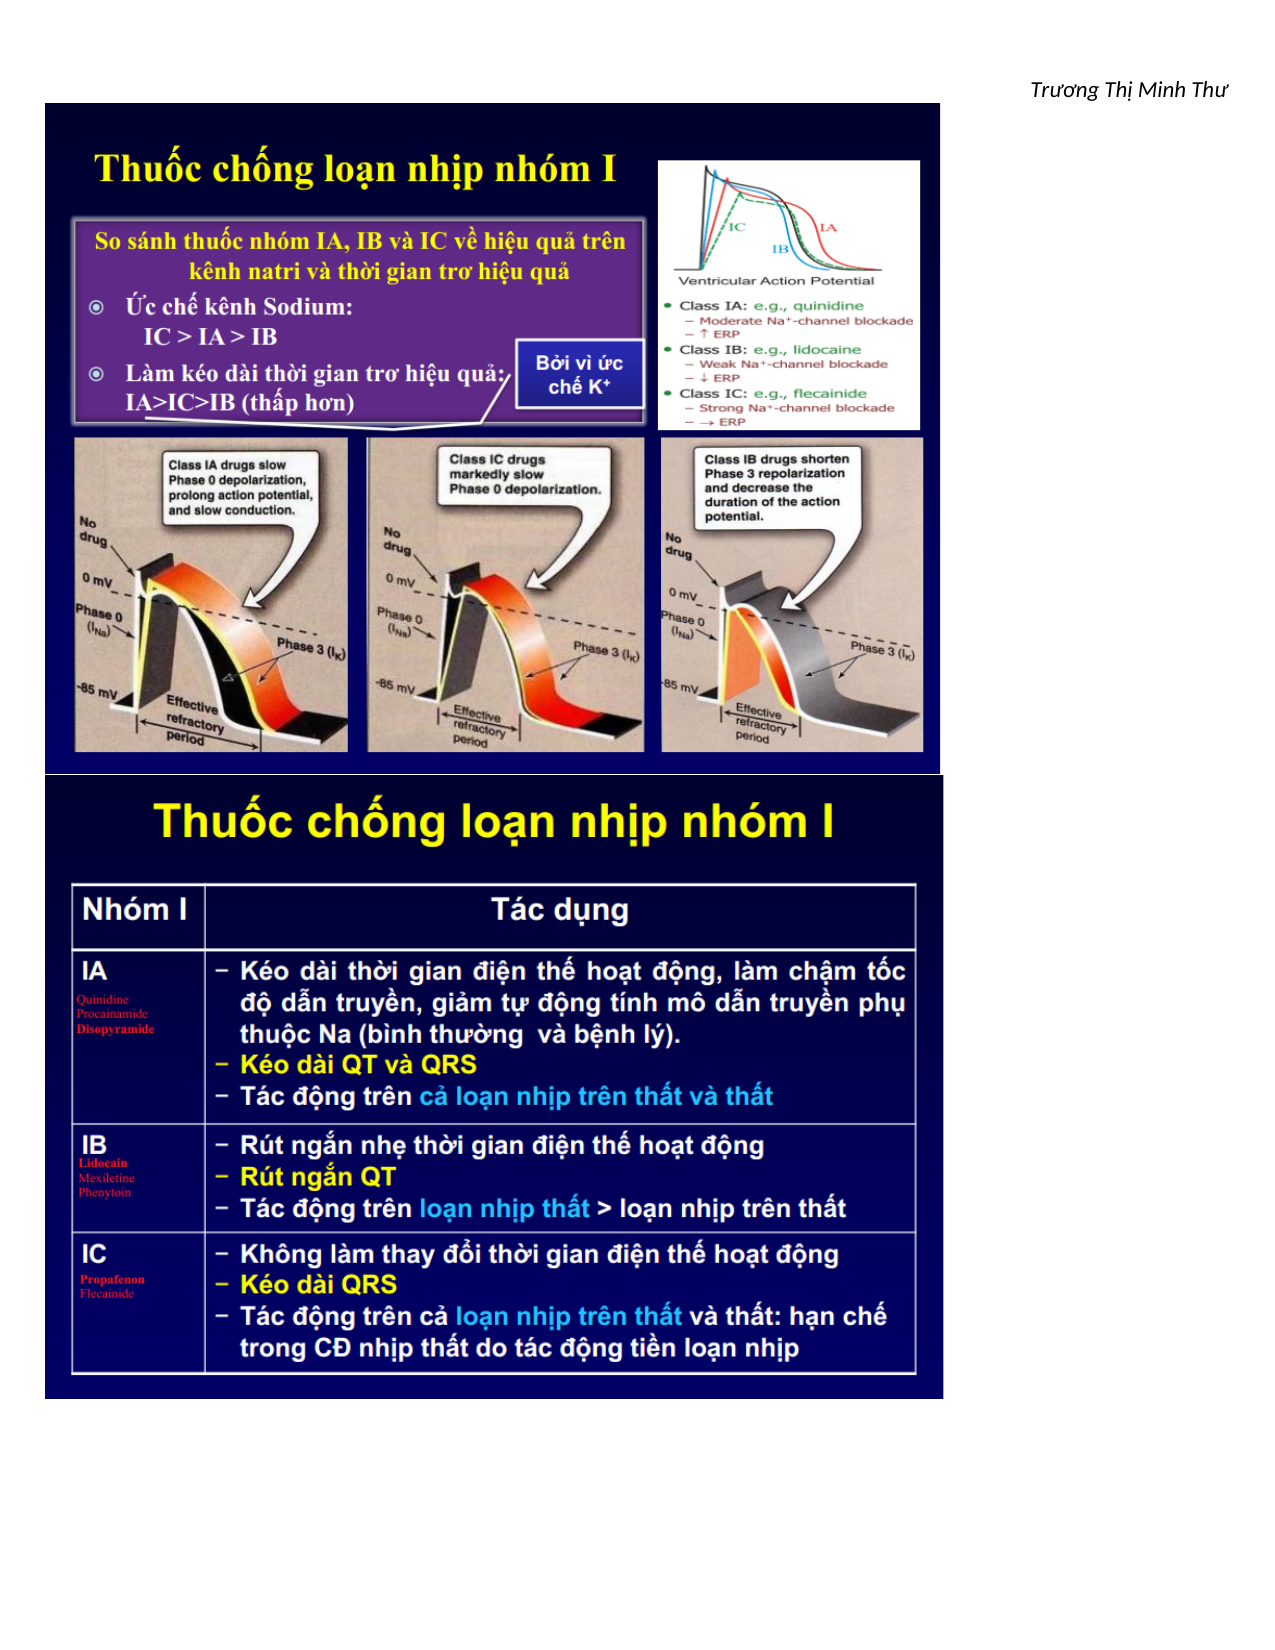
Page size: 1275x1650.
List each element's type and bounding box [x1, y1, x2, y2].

picture [45, 775, 944, 1399]
picture [45, 103, 941, 774]
